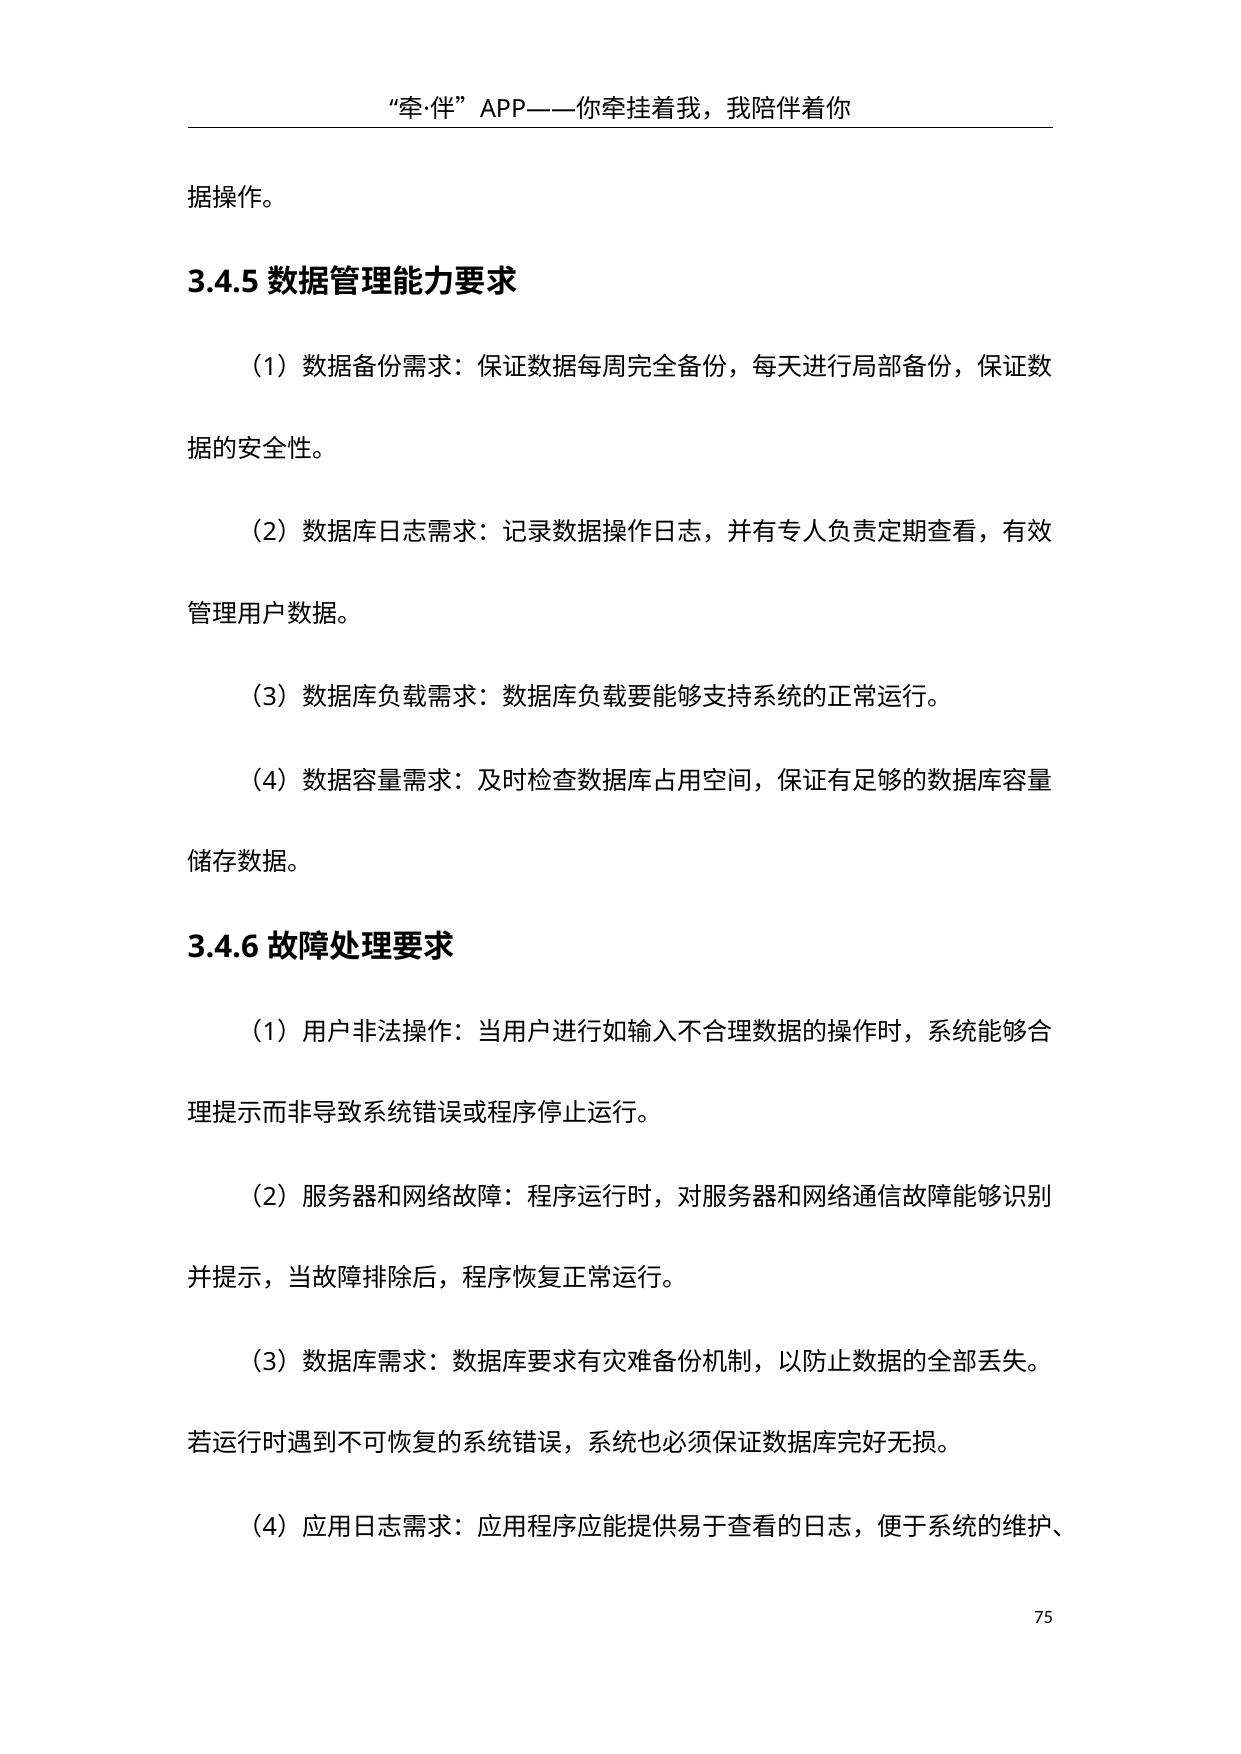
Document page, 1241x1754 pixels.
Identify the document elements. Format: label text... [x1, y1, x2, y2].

text （1）用户非法操作：当用户进行如输入不合理数据的操作时，系统能够合理提示而非导致系统错误或程序停止运行。 [187, 997, 1053, 1143]
text （3）数据库负载需求：数据库负载要能够支持系统的正常运行。 [187, 662, 1053, 727]
text 3.4.6 故障处理要求 [187, 911, 1053, 976]
text （1）数据备份需求：保证数据每周完全备份，每天进行局部备份，保证数据的安全性。 [187, 332, 1053, 479]
text 3.4.5 数据管理能力要求 [187, 246, 1053, 311]
text （2）服务器和网络故障：程序运行时，对服务器和网络通信故障能够识别并提示，当故障排除后，程序恢复正常运行。 [187, 1162, 1053, 1308]
text （3）数据库需求：数据库要求有灾难备份机制，以防止数据的全部丢失。若运行时遇到不可恢复的系统错误，系统也必须保证数据库完好无损。 [187, 1327, 1053, 1473]
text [187, 1492, 1053, 1557]
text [187, 163, 1053, 228]
text （2）数据库日志需求：记录数据操作日志，并有专人负责定期查看，有效管理用户数据。 [187, 497, 1053, 644]
text （4）数据容量需求：及时检查数据库占用空间，保证有足够的数据库容量储存数据。 [187, 746, 1053, 892]
